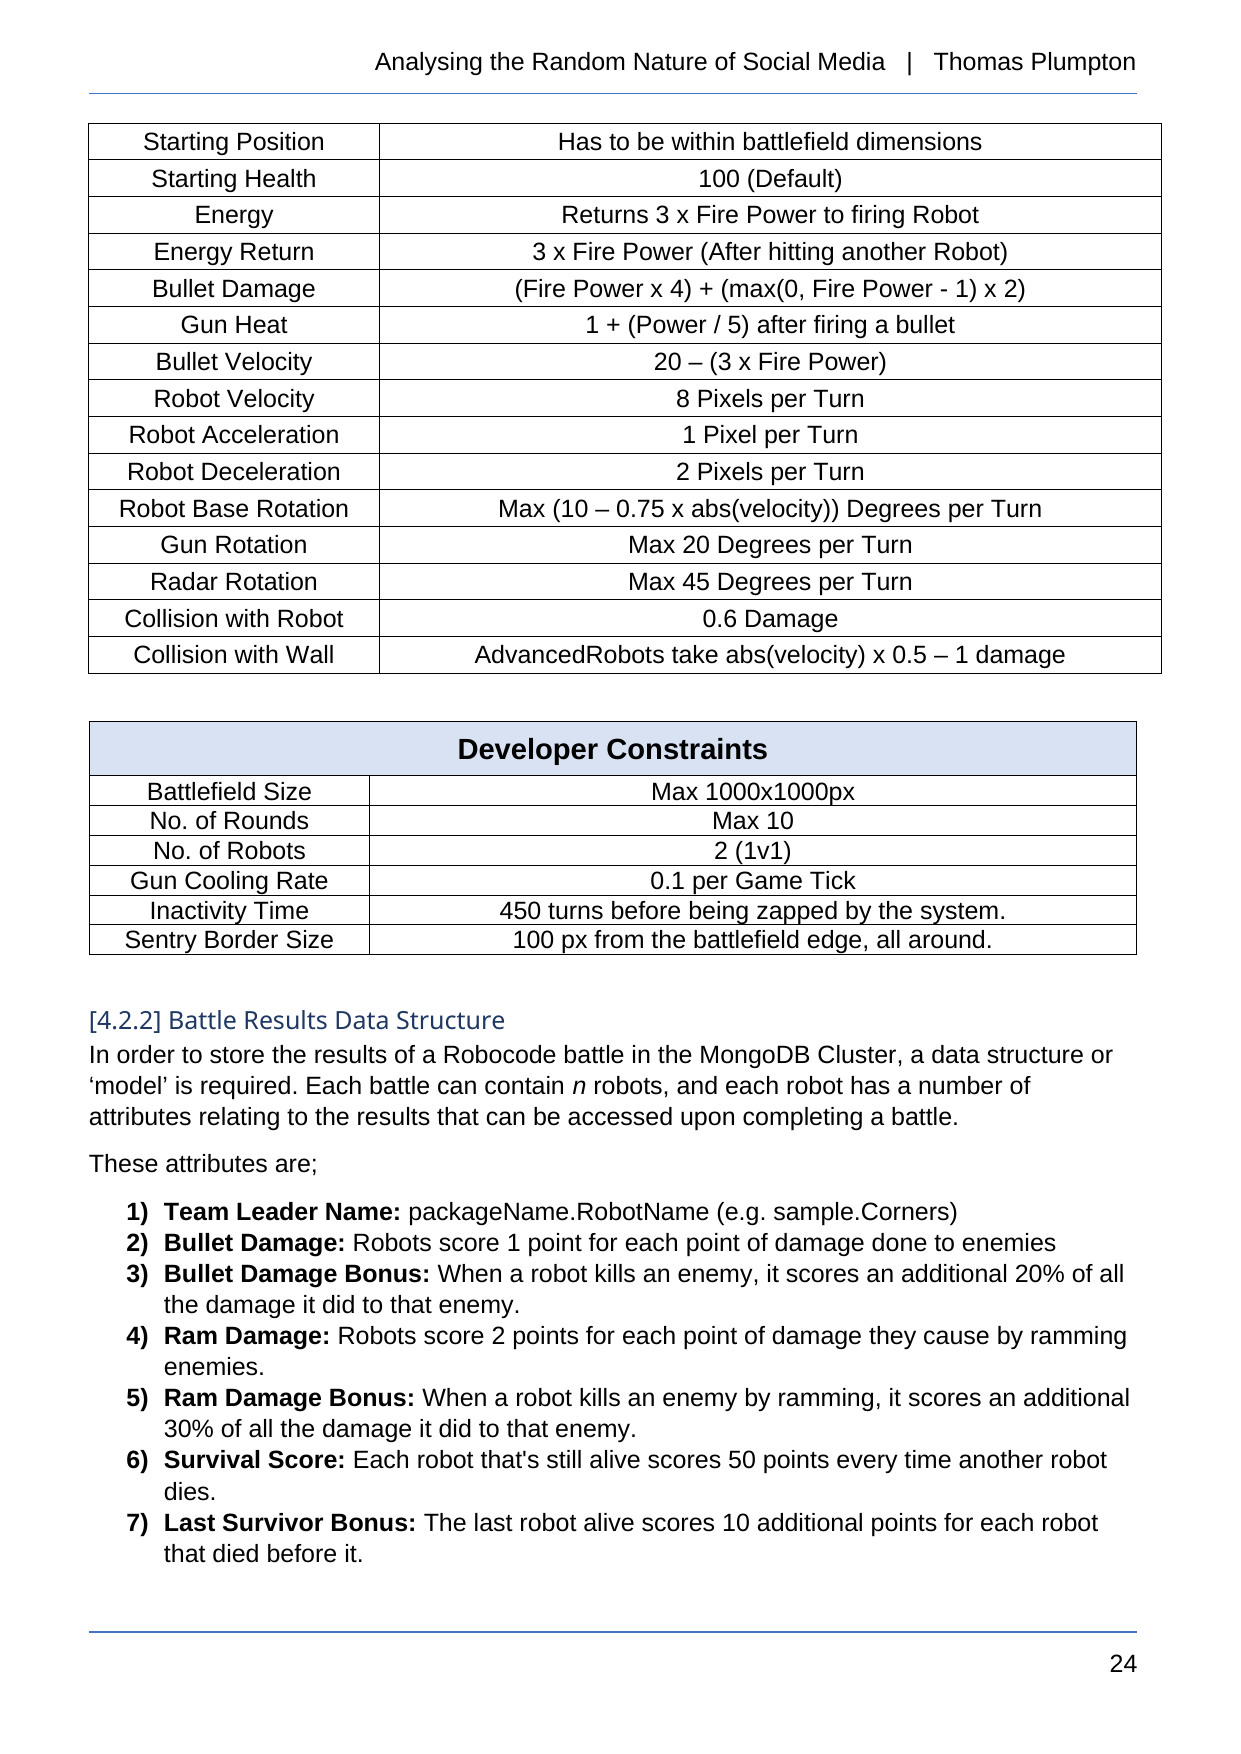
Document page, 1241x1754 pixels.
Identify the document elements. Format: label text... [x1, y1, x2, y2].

table_cell Has to be within battlefield dimensions [380, 124, 1161, 159]
table_cell Max 20 Degrees per Turn [380, 527, 1161, 562]
text These attributes are; [89, 1149, 1137, 1178]
table_cell 100 (Default) [380, 160, 1161, 196]
table_cell 100 px from the battlefield edge, all around. [370, 925, 1136, 954]
table_cell Collision with Robot [89, 600, 379, 636]
table_cell Gun Cooling Rate [90, 866, 369, 894]
table_cell Robot Velocity [89, 380, 379, 416]
table_cell 2 Pixels per Turn [380, 454, 1161, 489]
table_cell Starting Position [89, 124, 379, 159]
table_cell (Fire Power x 4) + (max(0, Fire Power - 1) x 2) [380, 270, 1161, 306]
table_cell 1 Pixel per Turn [380, 417, 1161, 452]
table_cell Energy Return [89, 234, 379, 269]
table_cell Gun Heat [89, 307, 379, 342]
table_cell 1 + (Power / 5) after firing a bullet [380, 307, 1161, 342]
table_cell AdvancedRobots take abs(velocity) x 0.5 – 1 damage [380, 637, 1161, 672]
text In order to store the results of a Robocode battle in the MongoDB Cluster, a data structure or ‘model’ is required. Each battle can contain n robots, and each robot has a number of attributes relating to the results that can be accessed upon completing a battle. [89, 1040, 1137, 1131]
list Survival Score: Each robot that's still alive scores 50 points every time another robot dies. [126, 1446, 1137, 1505]
table_cell 2 (1v1) [370, 836, 1136, 865]
list Bullet Damage Bonus: When a robot kills an enemy, it scores an additional 20% of all the damage it did to that enemy. [126, 1259, 1137, 1319]
table_cell Collision with Wall [89, 637, 379, 672]
list Bullet Damage: Robots score 1 point for each point of damage done to enemies [126, 1228, 1137, 1257]
table_cell Gun Rotation [89, 527, 379, 562]
list Last Survivor Bonus: The last robot alive scores 10 additional points for each robot that died before it. [126, 1508, 1137, 1567]
table_cell Returns 3 x Fire Power to firing Robot [380, 197, 1161, 232]
table_cell No. of Robots [90, 836, 369, 865]
table_header Developer Constraints [90, 722, 1136, 775]
table_cell Max 45 Degrees per Turn [380, 564, 1161, 599]
table_cell Radar Rotation [89, 564, 379, 599]
table_cell Bullet Velocity [89, 344, 379, 379]
table_cell Battlefield Size [90, 776, 369, 805]
list Ram Damage: Robots score 2 points for each point of damage they cause by ramming enemies. [126, 1321, 1137, 1381]
table_cell 0.1 per Game Tick [370, 866, 1136, 894]
table_cell Max 10 [370, 806, 1136, 835]
table_cell Robot Acceleration [89, 417, 379, 452]
table_cell Robot Base Rotation [89, 490, 379, 526]
table_cell 3 x Fire Power (After hitting another Robot) [380, 234, 1161, 269]
table_cell 450 turns before being zapped by the system. [370, 896, 1136, 924]
table_cell Robot Deceleration [89, 454, 379, 489]
table_cell Sentry Border Size [90, 925, 369, 954]
table_cell Bullet Damage [89, 270, 379, 306]
table_cell Inactivity Time [90, 896, 369, 924]
table_cell 20 – (3 x Fire Power) [380, 344, 1161, 379]
table_cell Energy [89, 197, 379, 232]
table_cell 0.6 Damage [380, 600, 1161, 636]
table_cell Max 1000x1000px [370, 776, 1136, 805]
table_cell 8 Pixels per Turn [380, 380, 1161, 416]
subtitle [4.2.2] Battle Results Data Structure [89, 1003, 1137, 1037]
table_cell Max (10 – 0.75 x abs(velocity)) Degrees per Turn [380, 490, 1161, 526]
table_cell No. of Rounds [90, 806, 369, 835]
list Ram Damage Bonus: When a robot kills an enemy by ramming, it scores an additional 30% of all the damage it did to that enemy. [126, 1383, 1137, 1443]
table_cell Starting Health [89, 160, 379, 196]
list Team Leader Name: packageName.RobotName (e.g. sample.Corners) [126, 1197, 1137, 1226]
